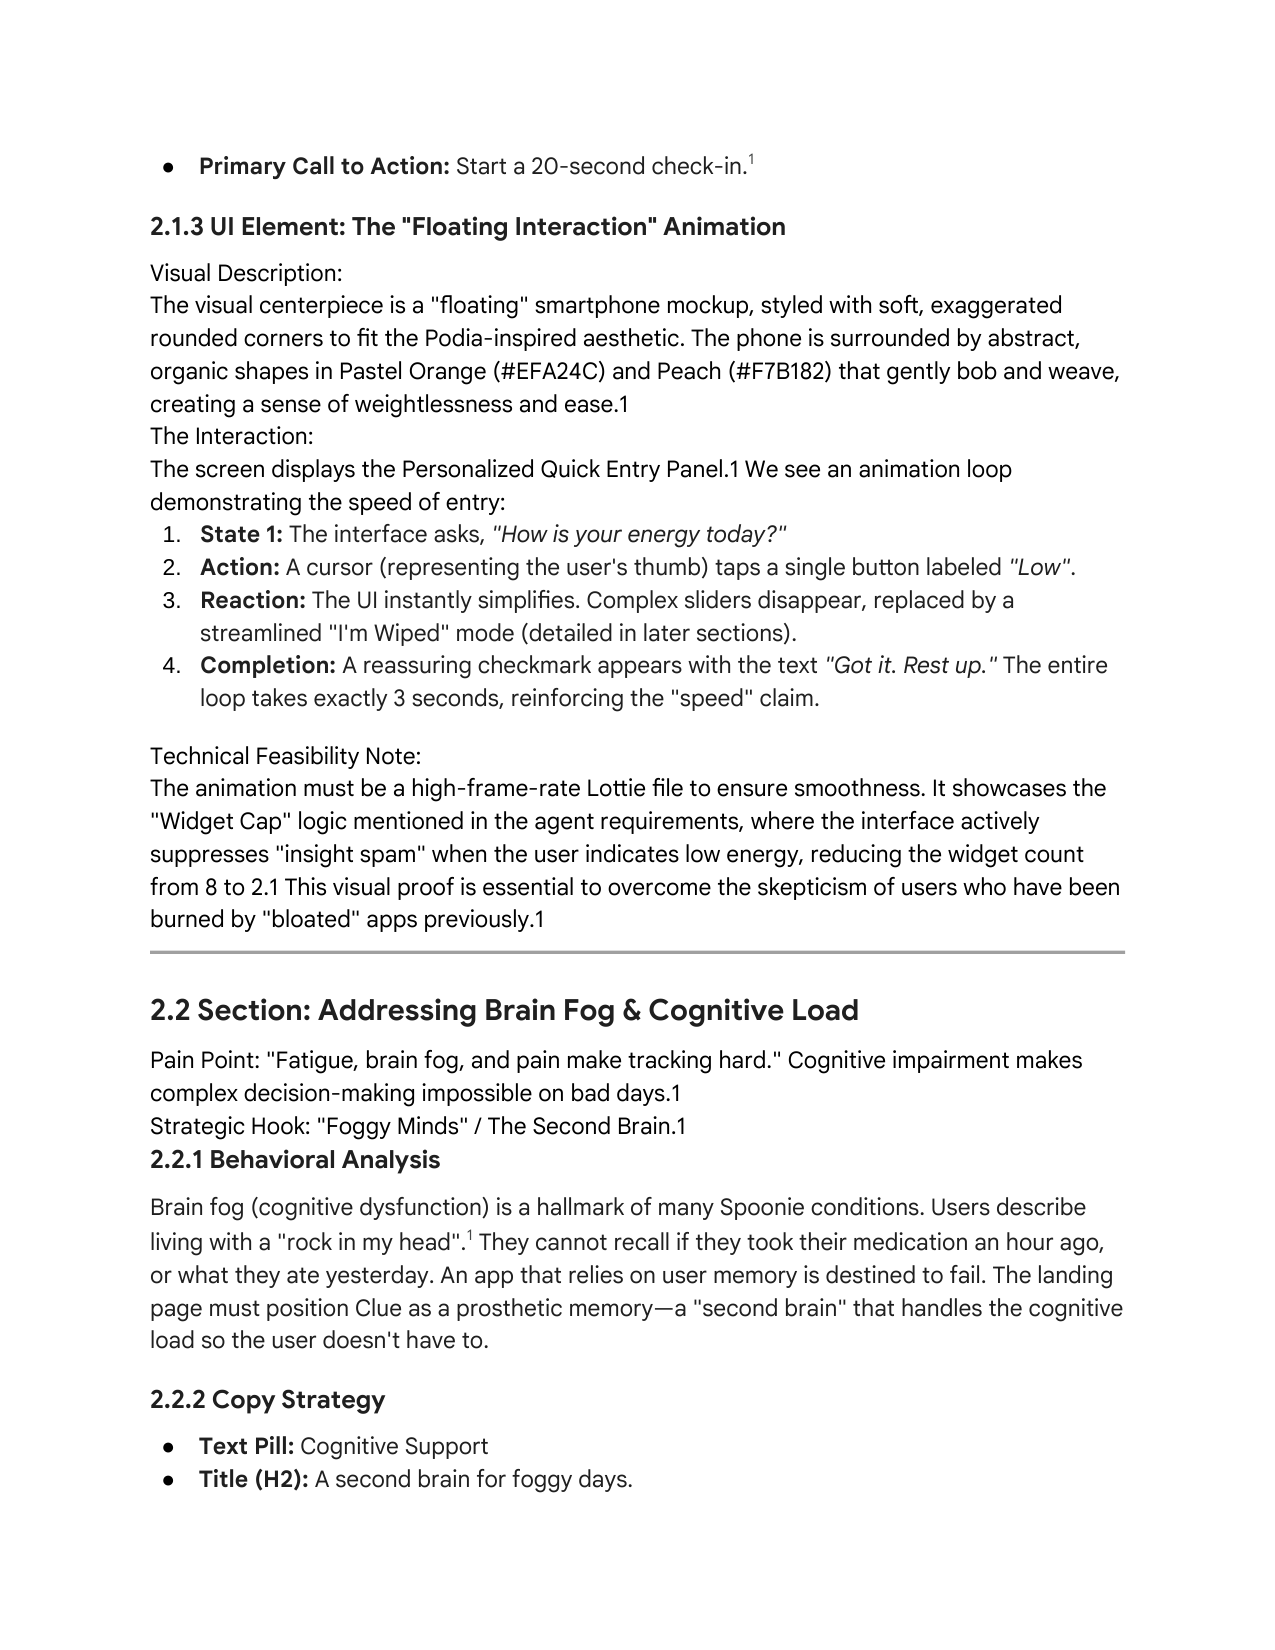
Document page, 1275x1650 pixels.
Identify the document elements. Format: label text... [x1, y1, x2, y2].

list Title (H2): A second brain for foggy days. [161, 1465, 1125, 1494]
text Visual Description: [150, 259, 1125, 288]
text Brain fog (cognitive dysfunction) is a hallmark of many Spoonie conditions. Users describe living with a "rock in my head".1 They cannot recall if they took their medication an hour ago, or what they ate yesterday. An app that relies on user memory is destined to fail. The landing page must position Clue as a prosthetic memory—a "second brain" that handles the cognitive load so the user doesn't have to. [150, 1193, 1125, 1355]
subtitle 2.2 Section: Addressing Brain Fog & Cognitive Load [150, 954, 1125, 1029]
list Reaction: The UI instantly simplifies. Complex sliders disappear, replaced by a streamlined "I'm Wiped" mode (detailed in later sections). [162, 586, 1125, 647]
subtitle 2.1.3 UI Element: The "Floating Interaction" Animation [150, 211, 1125, 242]
subtitle 2.2.1 Behavioral Analysis [150, 1144, 1125, 1176]
text The Interaction: [150, 422, 1125, 451]
text The animation must be a high-frame-rate Lottie file to ensure smoothness. It showcases the "Widget Cap" logic mentioned in the agent requirements, where the interface actively suppresses "insight spam" when the user indicates low energy, reducing the widget count from 8 to 2.1 This visual proof is essential to overcome the skepticism of users who have been burned by "bloated" apps previously.1 [150, 774, 1125, 934]
text Strategic Hook: "Foggy Minds" / The Second Brain.1 [150, 1112, 1125, 1141]
text Technical Feasibility Note: [150, 742, 1125, 771]
text The visual centerpiece is a "floating" smartphone mockup, styled with soft, exaggerated rounded corners to fit the Podia-inspired aesthetic. The phone is surrounded by abstract, organic shapes in Pastel Orange (#EFA24C) and Peach (#F7B182) that gently bob and weave, creating a sense of weightlessness and ease.1 [150, 292, 1125, 418]
list Completion: A reassuring checkmark appears with the text "Got it. Rest up." The entire loop takes exactly 3 seconds, reinforcing the "speed" claim. [162, 651, 1125, 713]
list Primary Call to Action: Start a 20-second check-in.1 [161, 150, 1125, 181]
text The screen displays the Personalized Quick Entry Panel.1 We see an animation loop demonstrating the speed of entry: [150, 455, 1125, 517]
list Action: A cursor (representing the user's thumb) taps a single button labeled "Low". [162, 553, 1125, 582]
subtitle 2.2.2 Copy Strategy [150, 1384, 1125, 1416]
list Text Pill: Cognitive Support [161, 1433, 1125, 1461]
text Pain Point: "Fatigue, brain fog, and pain make tracking hard." Cognitive impairment makes complex decision-making impossible on bad days.1 [150, 1046, 1125, 1108]
list State 1: The interface asks, "How is your energy today?" [162, 521, 1125, 549]
